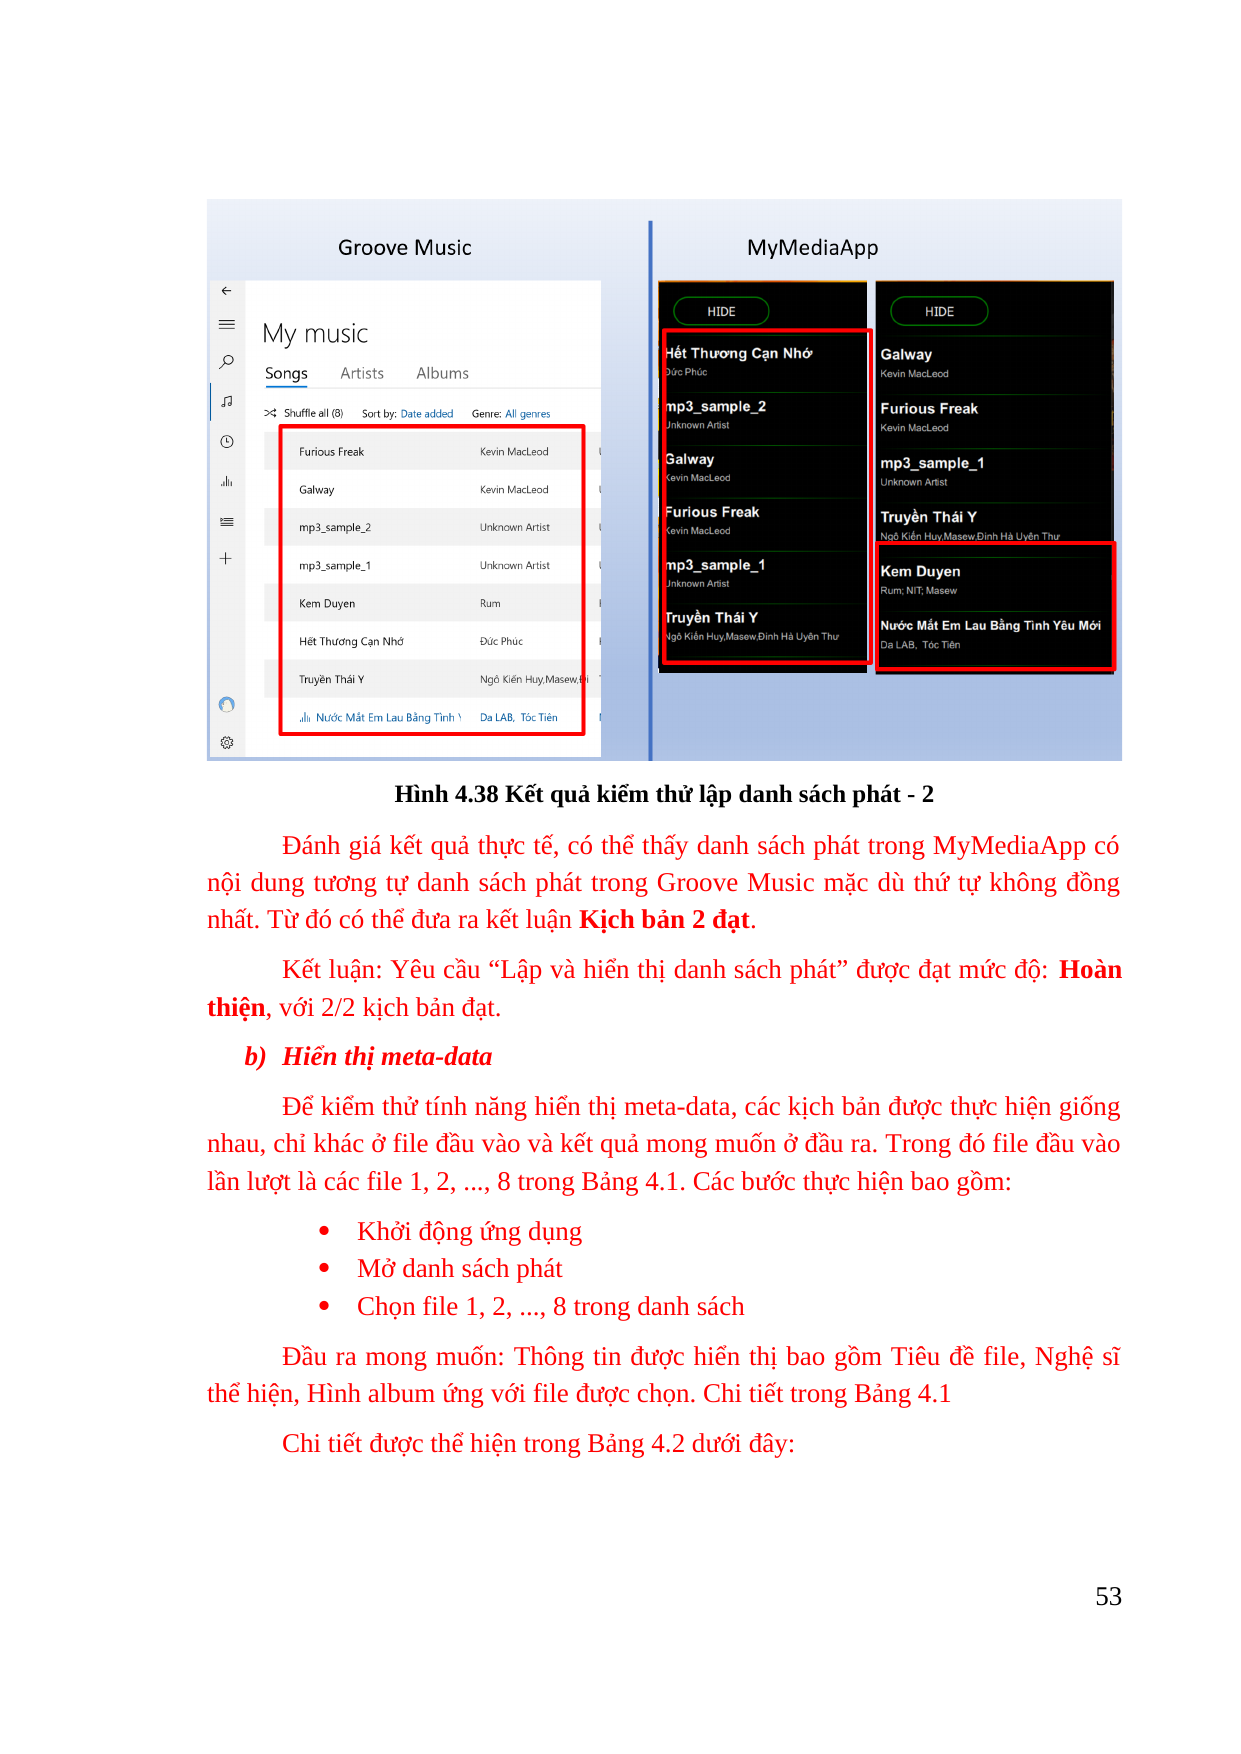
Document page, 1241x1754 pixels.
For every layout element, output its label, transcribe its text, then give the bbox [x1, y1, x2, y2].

text Để kiểm thử tính năng hiển thị meta-data, các kịch bản được thực hiện giống nhau, chỉ khác ở file đầu vào và kết quả mong muốn ở đầu ra. Trong đó file đầu vào lần lượt là các file 1, 2, ..., 8 trong Bảng 4.1. Các bước thực hiện bao gồm: [207, 1090, 1122, 1196]
list Chọn file 1, 2, ..., 8 trong danh sách [319, 1290, 1122, 1321]
text Chi tiết được thể hiện trong Bảng 4.2 dưới đây: [282, 1427, 1122, 1458]
list Mở danh sách phát [319, 1252, 1122, 1283]
text Kết luận: Yêu cầu “Lập và hiển thị danh sách phát” được đạt mức độ: Hoàn thiện, với 2/2 kịch bản đạt. [207, 953, 1122, 1022]
list Hiển thị meta-data [244, 1041, 1122, 1072]
text Đánh giá kết quả thực tế, có thể thấy danh sách phát trong MyMediaApp có nội dung tương tự danh sách phát trong Groove Music mặc dù thứ tự không đồng nhất. Từ đó có thể đưa ra kết luận Kịch bản 2 đạt. [207, 829, 1122, 935]
list Khởi động ứng dụng [319, 1215, 1122, 1246]
text Đầu ra mong muốn: Thông tin được hiển thị bao gồm Tiêu đề file, Nghệ sĩ thể hiện, Hình album ứng với file được chọn. Chi tiết trong Bảng 4.1 [207, 1340, 1122, 1408]
picture [206, 199, 1123, 761]
